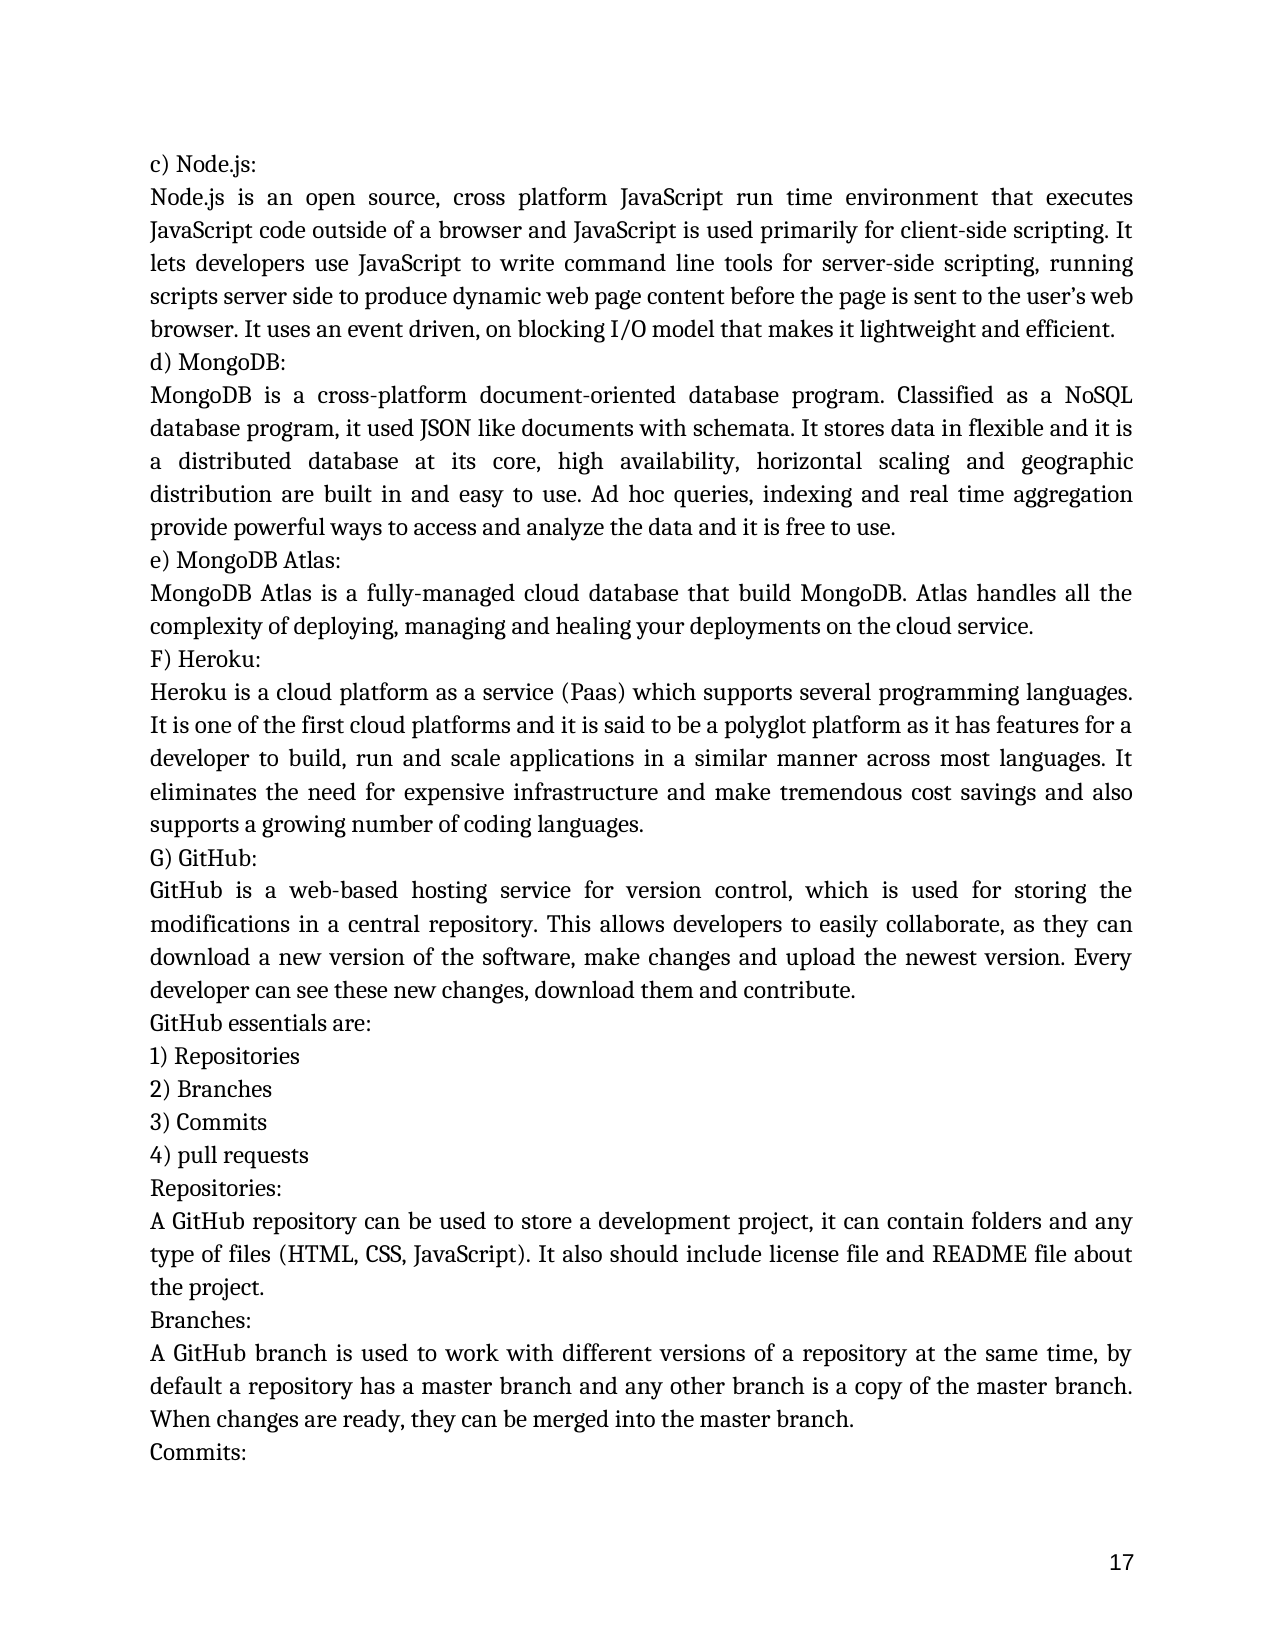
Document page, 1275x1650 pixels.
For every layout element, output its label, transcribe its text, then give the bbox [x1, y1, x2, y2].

text Repositories: [150, 1174, 1134, 1202]
text Heroku is a cloud platform as a service (Paas) which supports several programming languages. It is one of the first cloud platforms and it is said to be a polyglot platform as it has features for a developer to build, run and scale applications in a similar manner across most languages. It eliminates the need for expensive infrastructure and make tremendous cost savings and also supports a growing number of coding languages. [150, 678, 1134, 839]
text Node.js is an open source, cross platform JavaScript run time environment that executes JavaScript code outside of a browser and JavaScript is used primarily for client-side scripting. It lets developers use JavaScript to write command line tools for server-side scripting, running scripts server side to produce dynamic web page content before the page is sent to the user’s web browser. It uses an event driven, on blocking I/O model that makes it lightweight and efficient. [150, 183, 1134, 344]
text MongoDB is a cross-platform document-oriented database program. Classified as a NoSQL database program, it used JSON like documents with schemata. It stores data in flexible and it is a distributed database at its core, high availability, horizontal scaling and geographic distribution are built in and easy to use. Ad hoc queries, indexing and real time aggregation provide powerful ways to access and analyze the data and it is free to use. [150, 381, 1134, 542]
text 3) Commits [150, 1108, 1134, 1136]
text e) MongoDB Atlas: [150, 546, 1134, 575]
text 4) pull requests [150, 1141, 1134, 1169]
text Branches: [150, 1306, 1134, 1334]
text A GitHub repository can be used to store a development project, it can contain folders and any type of files (HTML, CSS, JavaScript). It also should include license file and README file about the project. [150, 1207, 1134, 1301]
text A GitHub branch is used to work with different versions of a repository at the same time, by default a repository has a master branch and any other branch is a copy of the master branch. When changes are ready, they can be merged into the master branch. [150, 1339, 1134, 1433]
text F) Heroku: [150, 645, 1134, 674]
text Commits: [150, 1438, 1134, 1467]
text c) Node.js: [150, 150, 1134, 179]
text G) GitHub: [150, 843, 1134, 872]
text GitHub essentials are: [150, 1008, 1134, 1037]
text 2) Branches [150, 1074, 1134, 1103]
text d) MongoDB: [150, 348, 1134, 377]
text 1) Repositories [150, 1042, 1134, 1070]
text GitHub is a web-based hosting service for version control, which is used for storing the modifications in a central repository. This allows developers to easily collaborate, as they can download a new version of the software, make changes and upload the newest version. Every developer can see these new changes, download them and contribute. [150, 876, 1134, 1004]
text MongoDB Atlas is a fully-managed cloud database that build MongoDB. Atlas handles all the complexity of deploying, managing and healing your deployments on the cloud service. [150, 579, 1134, 641]
